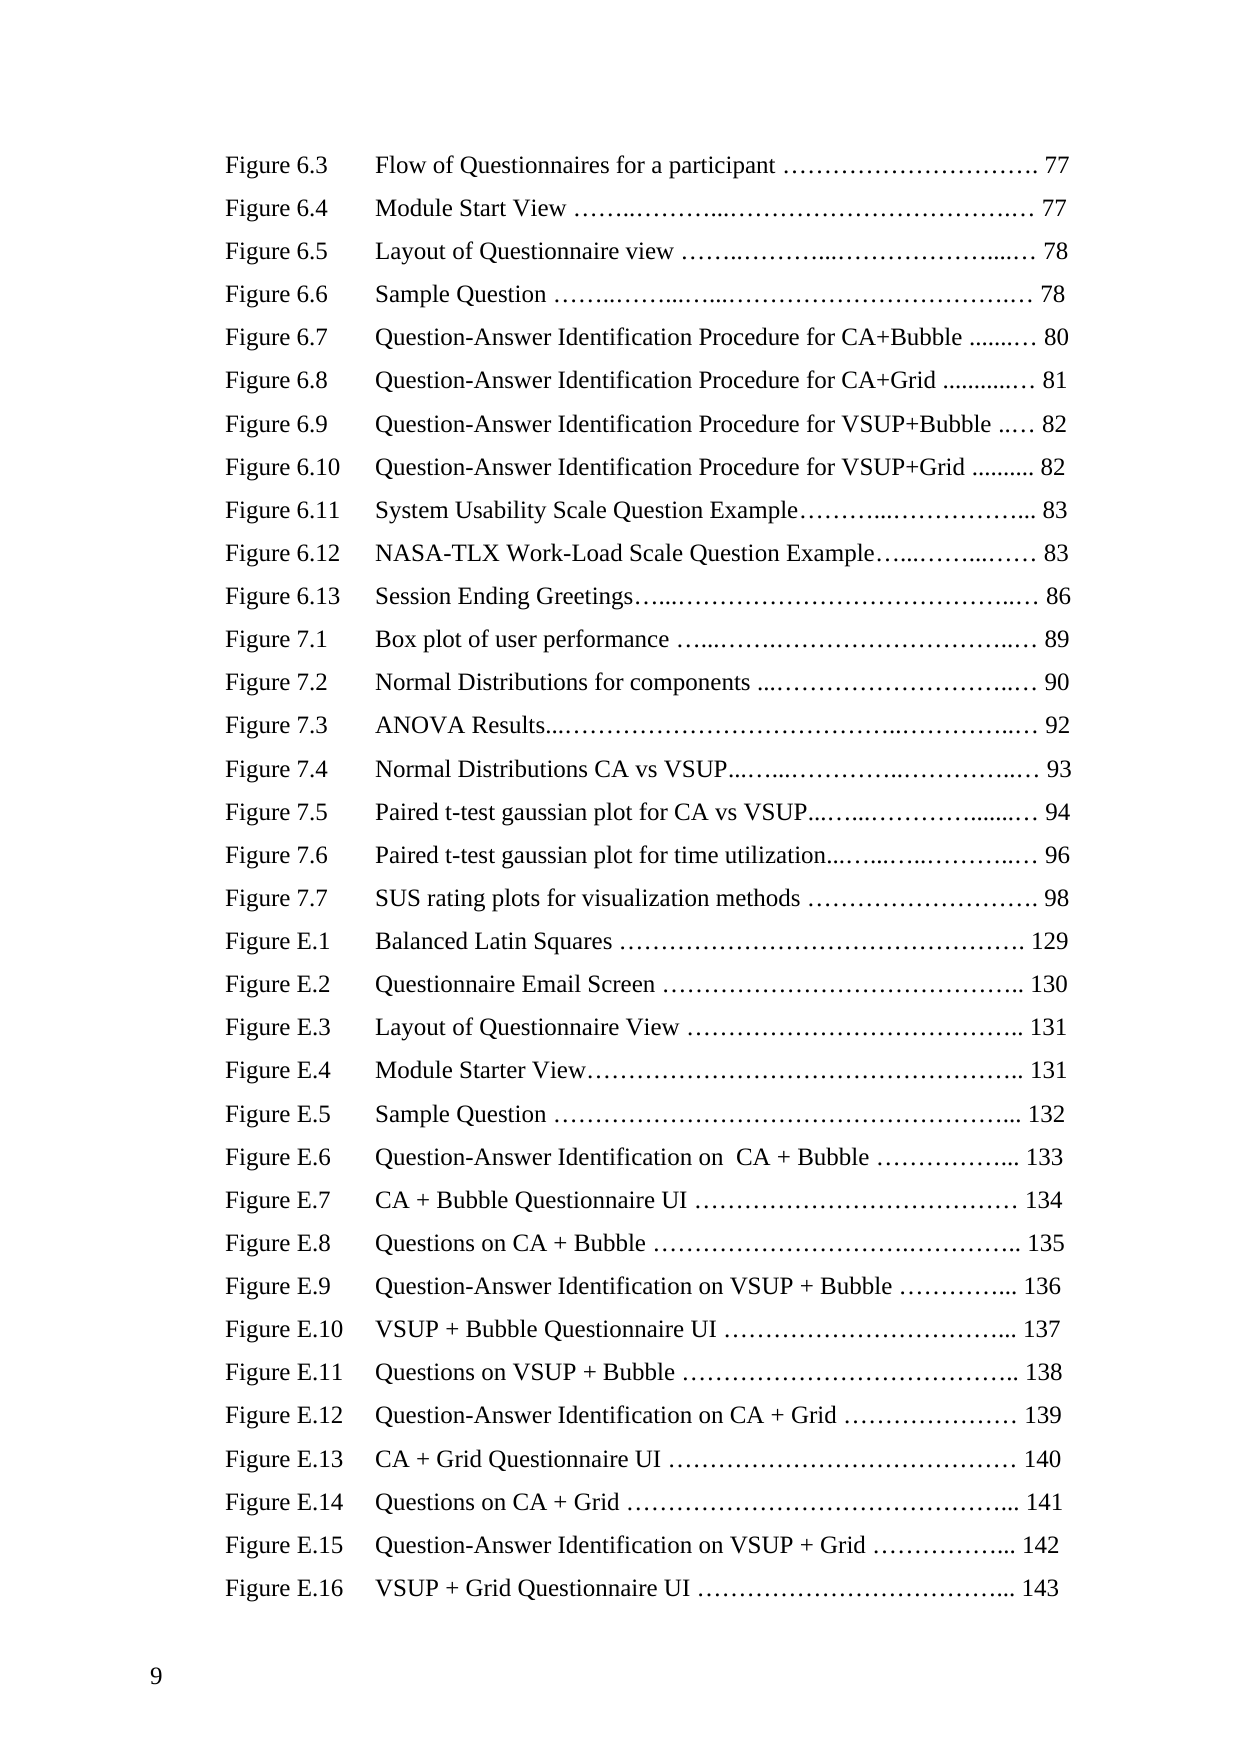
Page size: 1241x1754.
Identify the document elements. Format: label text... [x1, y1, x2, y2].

text Figure E.15 Question-Answer Identification on VSUP + Grid ……………... 142 [150, 1530, 1090, 1559]
text Figure 7.3 ANOVA Results...…………………………………..…………..… 92 [150, 711, 1090, 739]
text Figure E.13 CA + Grid Questionnaire UI …………………………………… 140 [150, 1444, 1090, 1472]
text Figure E.4 Module Starter View…………………………………………….. 131 [150, 1056, 1090, 1084]
text Figure 7.4 Normal Distributions CA vs VSUP...…...…………..…………..… 93 [150, 754, 1090, 782]
text Figure 7.5 Paired t-test gaussian plot for CA vs VSUP...…...………….......… 94 [150, 797, 1090, 826]
text Figure E.2 Questionnaire Email Screen …………………………………….. 130 [150, 969, 1090, 998]
text Figure E.12 Question-Answer Identification on CA + Grid ………………… 139 [150, 1401, 1090, 1429]
text Figure 6.6 Sample Question ……..……...…...…………………………….… 78 [150, 279, 1090, 308]
text Figure 6.11 System Usability Scale Question Example………...……………... 83 [150, 495, 1090, 524]
text Figure E.5 Sample Question ………………………………………………... 132 [150, 1099, 1090, 1127]
text Figure 6.9 Question-Answer Identification Procedure for VSUP+Bubble ..… 82 [150, 409, 1090, 437]
text Figure E.10 VSUP + Bubble Questionnaire UI ……………………………... 137 [150, 1314, 1090, 1343]
text Figure 6.8 Question-Answer Identification Procedure for CA+Grid ...........… 81 [150, 366, 1090, 394]
text Figure 6.7 Question-Answer Identification Procedure for CA+Bubble .......… 80 [150, 322, 1090, 351]
text Figure 7.6 Paired t-test gaussian plot for time utilization...…...…..………..… 96 [150, 840, 1090, 869]
text Figure E.14 Questions on CA + Grid ………………………………………... 141 [150, 1487, 1090, 1516]
text Figure E.7 CA + Bubble Questionnaire UI ………………………………… 134 [150, 1185, 1090, 1214]
text Figure 6.12 NASA-TLX Work-Load Scale Question Example…...……...…… 83 [150, 538, 1090, 567]
text Figure 7.7 SUS rating plots for visualization methods ………………………. 98 [150, 883, 1090, 912]
text Figure E.9 Question-Answer Identification on VSUP + Bubble …………... 136 [150, 1271, 1090, 1300]
text Figure E.1 Balanced Latin Squares …………………………………………. 129 [150, 926, 1090, 955]
text Figure 6.10 Question-Answer Identification Procedure for VSUP+Grid .......... 82 [150, 452, 1090, 481]
text Figure 6.3 Flow of Questionnaires for a participant …………………………. 77 [150, 150, 1090, 179]
text Figure E.8 Questions on CA + Bubble ………………………….………….. 135 [150, 1228, 1090, 1257]
text Figure E.6 Question-Answer Identification on CA + Bubble ……………... 133 [150, 1142, 1090, 1171]
text Figure 6.4 Module Start View ……..………...…………………………….… 77 [150, 193, 1090, 222]
text Figure 6.13 Session Ending Greetings…...…………………………………..… 86 [150, 581, 1090, 610]
text Figure 6.5 Layout of Questionnaire view ……..………...………………....… 78 [150, 236, 1090, 265]
text Figure 7.1 Box plot of user performance …...…….………………………..… 89 [150, 624, 1090, 653]
text Figure E.11 Questions on VSUP + Bubble ………………………………….. 138 [150, 1357, 1090, 1386]
text Figure E.16 VSUP + Grid Questionnaire UI ………………………………... 143 [150, 1573, 1090, 1602]
text Figure E.3 Layout of Questionnaire View ………………………………….. 131 [150, 1012, 1090, 1041]
text Figure 7.2 Normal Distributions for components ...………………………..… 90 [150, 667, 1090, 696]
